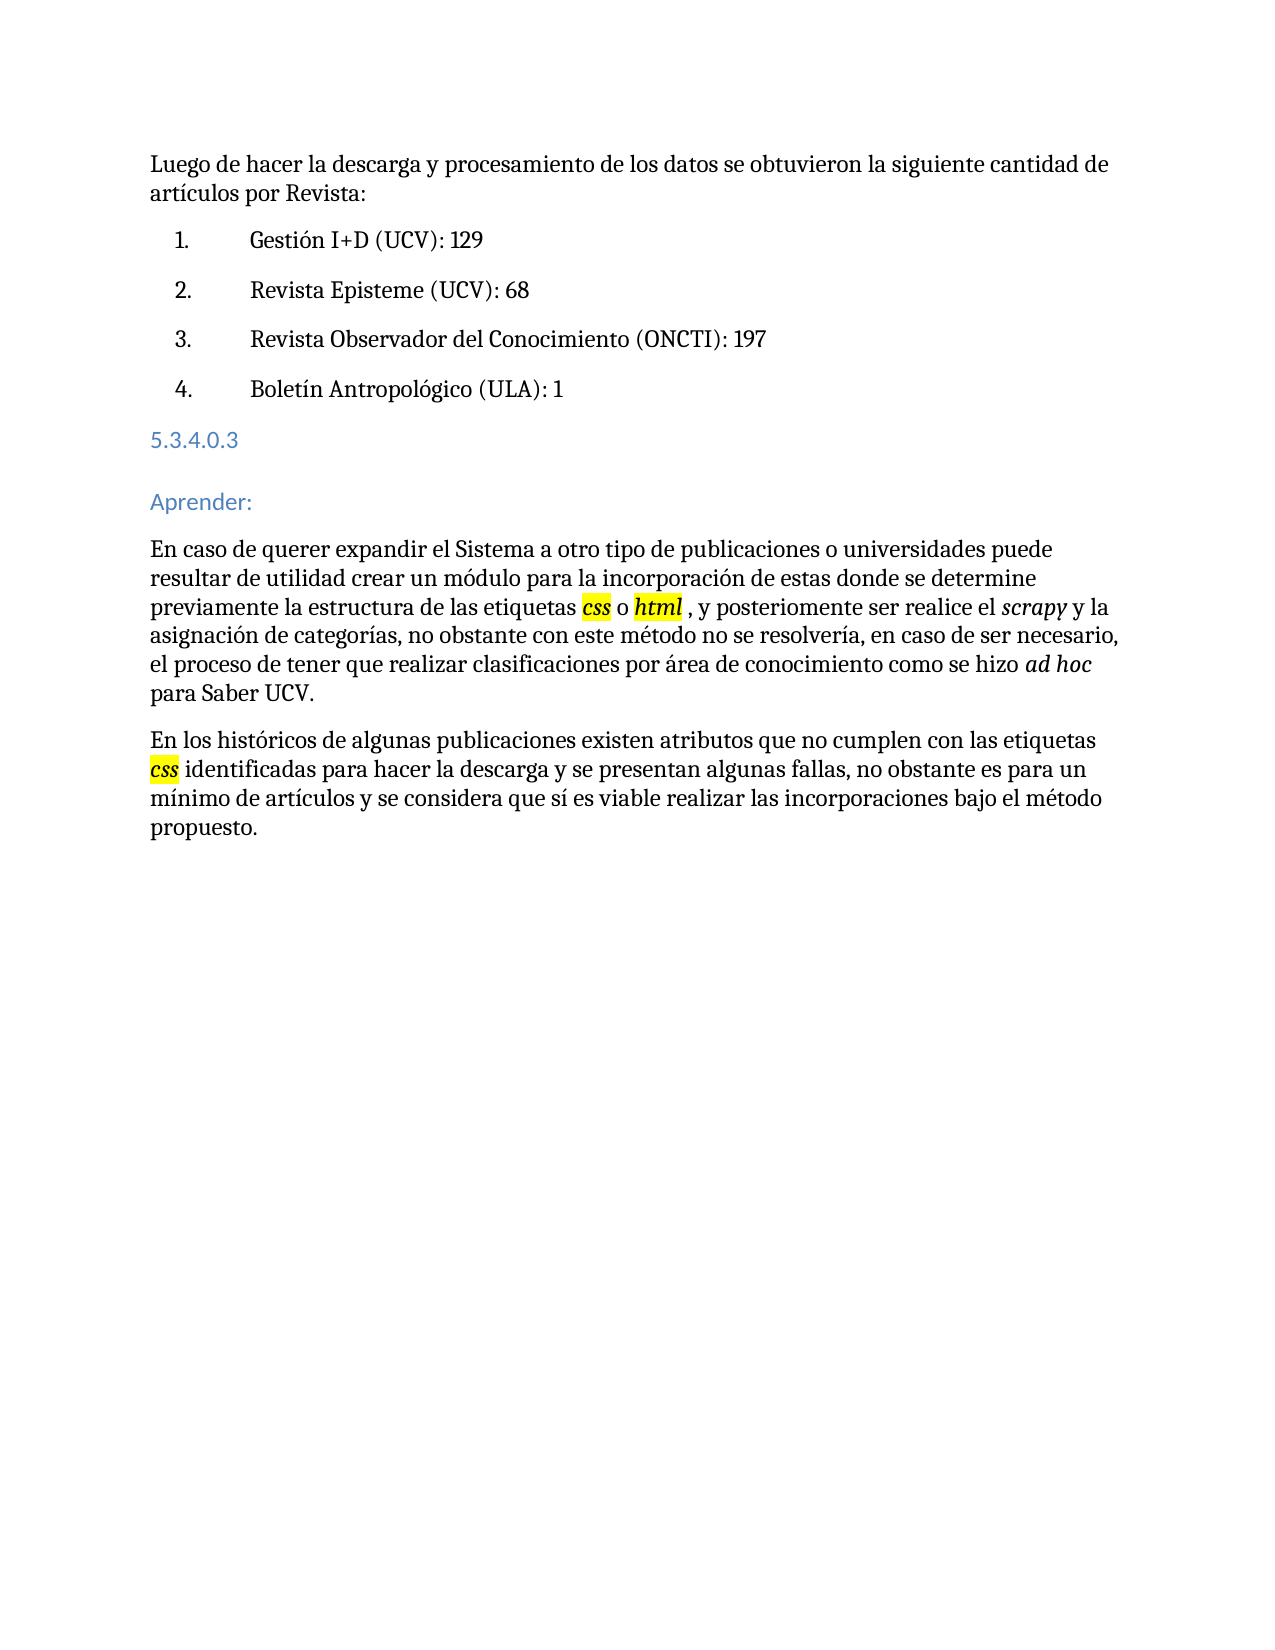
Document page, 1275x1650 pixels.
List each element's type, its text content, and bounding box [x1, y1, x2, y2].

list Revista Observador del Conocimiento (ONCTI): 197 [175, 325, 1125, 354]
text Luego de hacer la descarga y procesamiento de los datos se obtuvieron la siguiente cantidad de artículos por Revista: [150, 150, 1125, 207]
list Gestión I+D (UCV): 129 [175, 226, 1125, 255]
text En caso de querer expandir el Sistema a otro tipo de publicaciones o universidades puede resultar de utilidad crear un módulo para la incorporación de estas donde se determine previamente la estructura de las etiquetas css o html , y posteriomente ser realice el scrapy y la asignación de categorías, no obstante con este método no se resolvería, en caso de ser necesario, el proceso de tener que realizar clasificaciones por área de conocimiento como se hizo ad hoc para Saber UCV. [150, 535, 1125, 707]
list Revista Episteme (UCV): 68 [175, 276, 1125, 304]
list Boletín Antropológico (ULA): 1 [175, 375, 1125, 404]
subtitle 5.3.4.0.3 Aprender: [150, 424, 1125, 516]
text En los históricos de algunas publicaciones existen atributos que no cumplen con las etiquetas css identificadas para hacer la descarga y se presentan algunas fallas, no obstante es para un mínimo de artículos y se considera que sí es viable realizar las incorporaciones bajo el método propuesto. [150, 726, 1125, 841]
